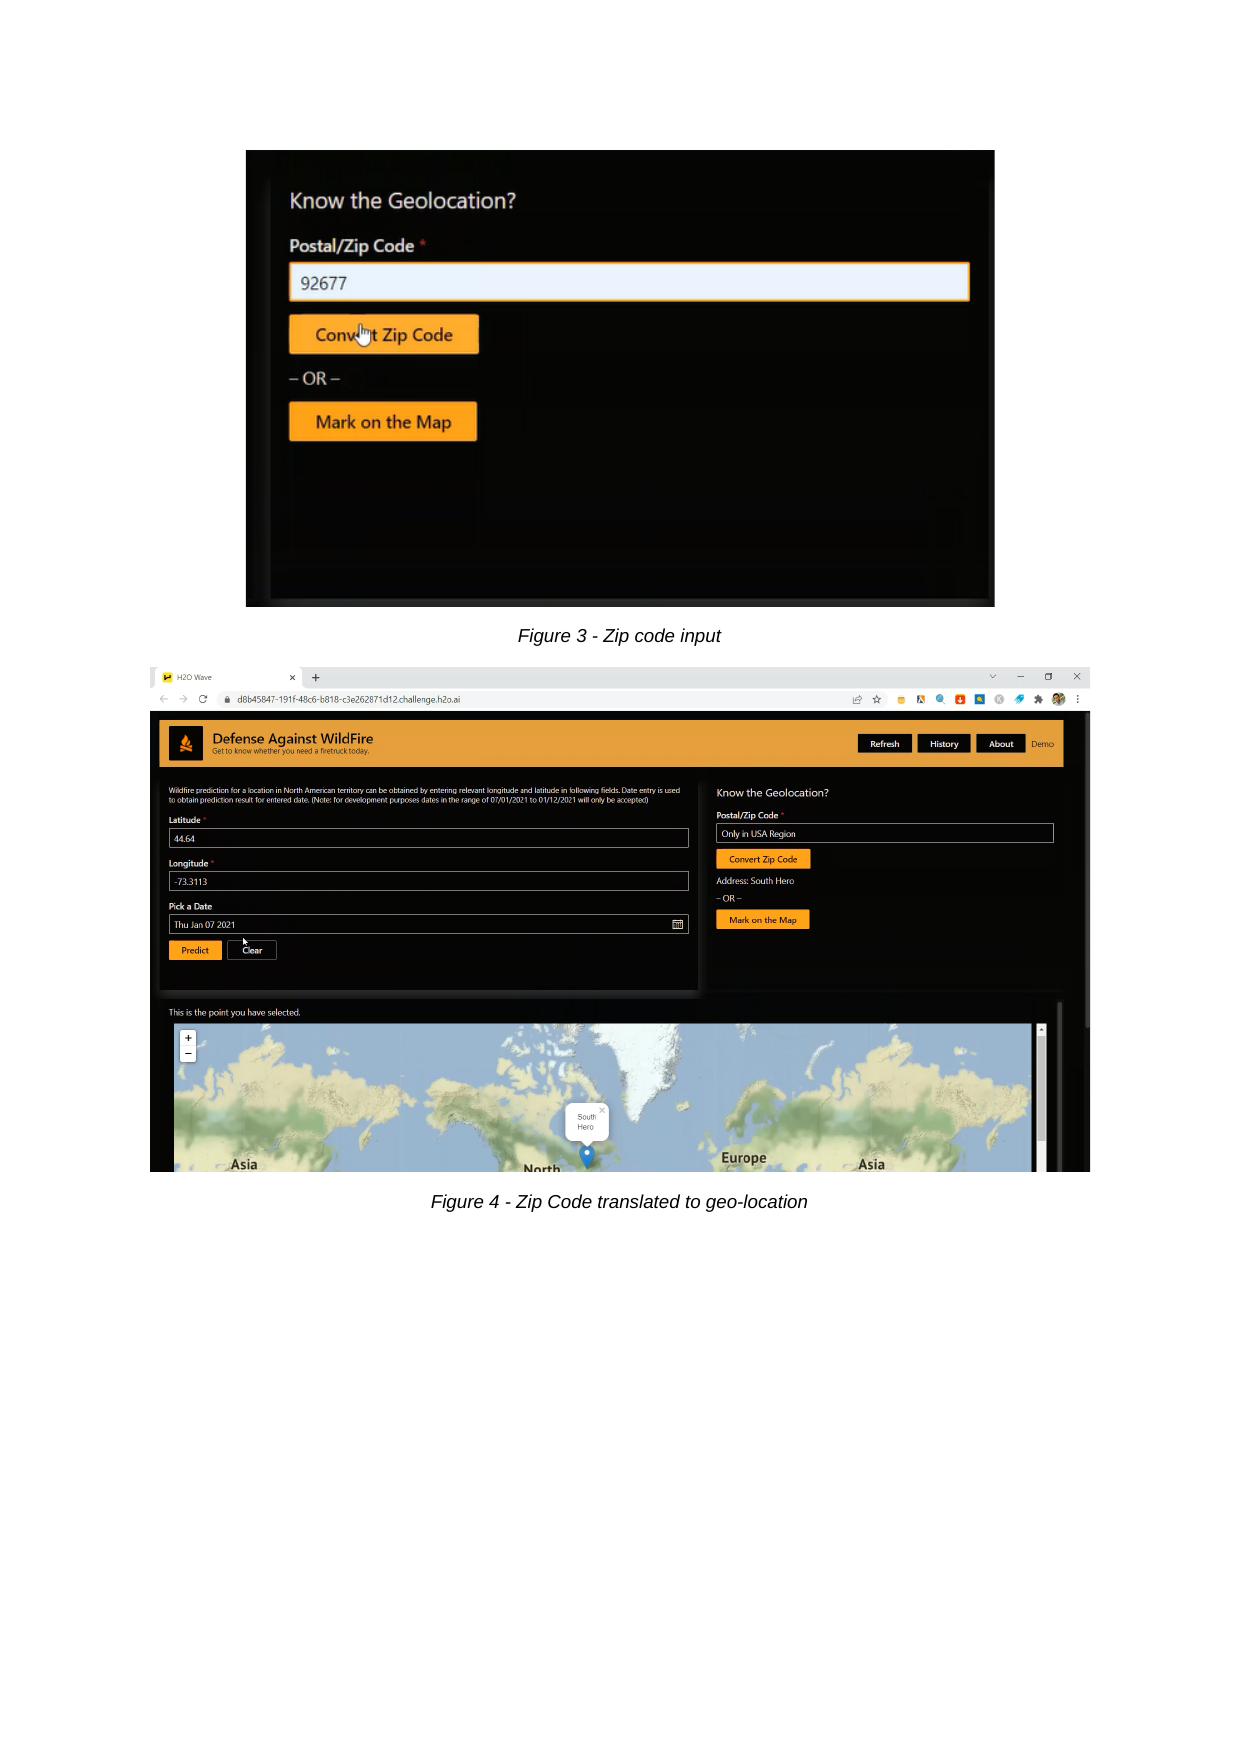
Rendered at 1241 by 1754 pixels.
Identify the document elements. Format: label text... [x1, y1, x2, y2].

picture [245, 150, 995, 607]
picture [150, 667, 1091, 1172]
